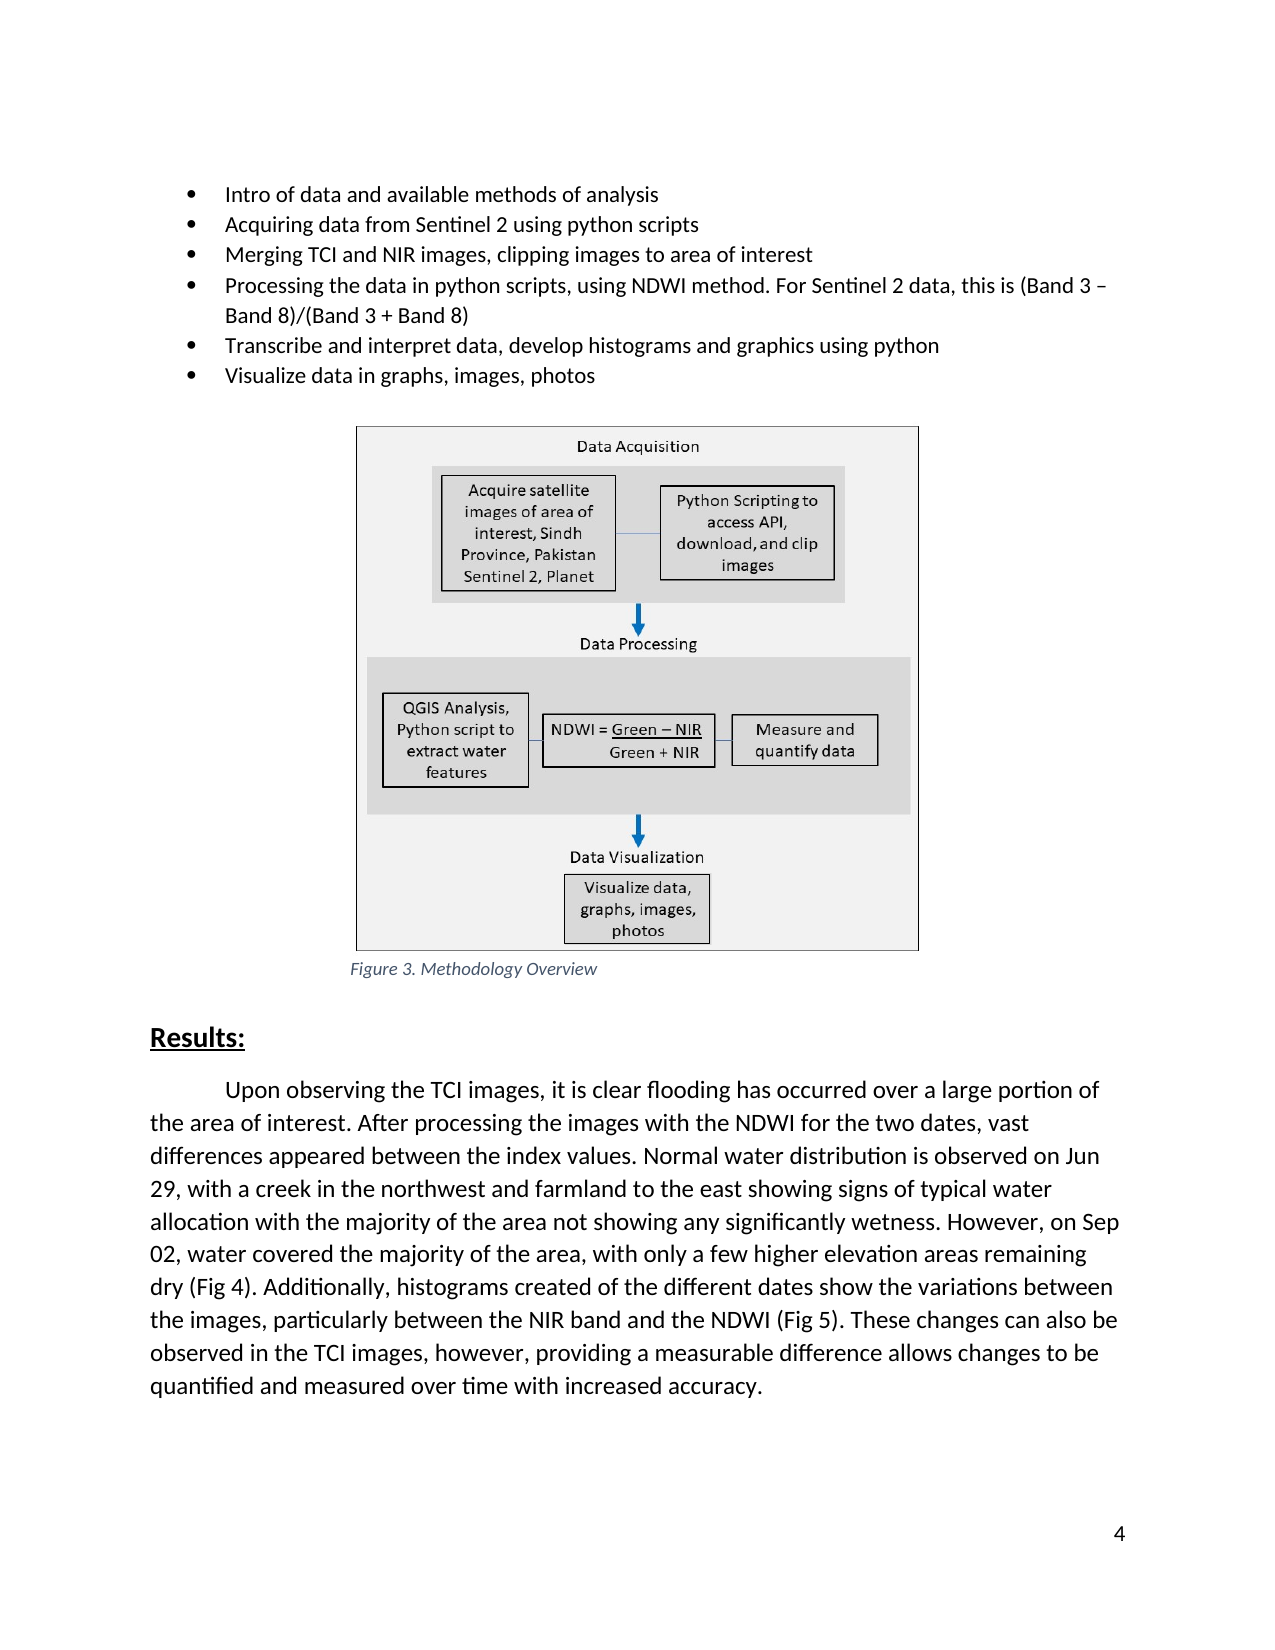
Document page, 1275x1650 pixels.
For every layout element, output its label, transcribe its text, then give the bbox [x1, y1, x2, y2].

list Transcribe and interpret data, develop histograms and graphics using python [187, 331, 1125, 359]
text Results: [150, 1019, 1125, 1054]
list Merging TCI and NIR images, clipping images to area of interest [187, 241, 1125, 269]
picture [150, 421, 1126, 956]
text Upon observing the TCI images, it is clear flooding has occurred over a large portion of the area of interest. After processing the images with the NDWI for the two dates, vast differences appeared between the index values. Normal water distribution is observed on Jun 29, with a creek in the northwest and farmland to the east showing signs of typical water allocation with the majority of the area not showing any significantly wetness. However, on Sep 02, water covered the majority of the area, with only a few higher elevation areas remaining dry (Fig 4). Additionally, histograms created of the different dates show the variations between the images, particularly between the NIR band and the NDWI (Fig 5). These changes can also be observed in the TCI images, however, providing a measurable difference allows changes to be quantified and measured over time with increased accuracy. [150, 1074, 1125, 1401]
list Acquiring data from Sentinel 2 using python scripts [187, 210, 1125, 238]
list Visualize data in graphs, images, photos [187, 361, 1125, 389]
list Intro of data and available methods of analysis [187, 180, 1125, 208]
list Processing the data in python scripts, using NDWI method. For Sentinel 2 data, this is (Band 3 – Band 8)/(Band 3 + Band 8) [187, 271, 1125, 329]
